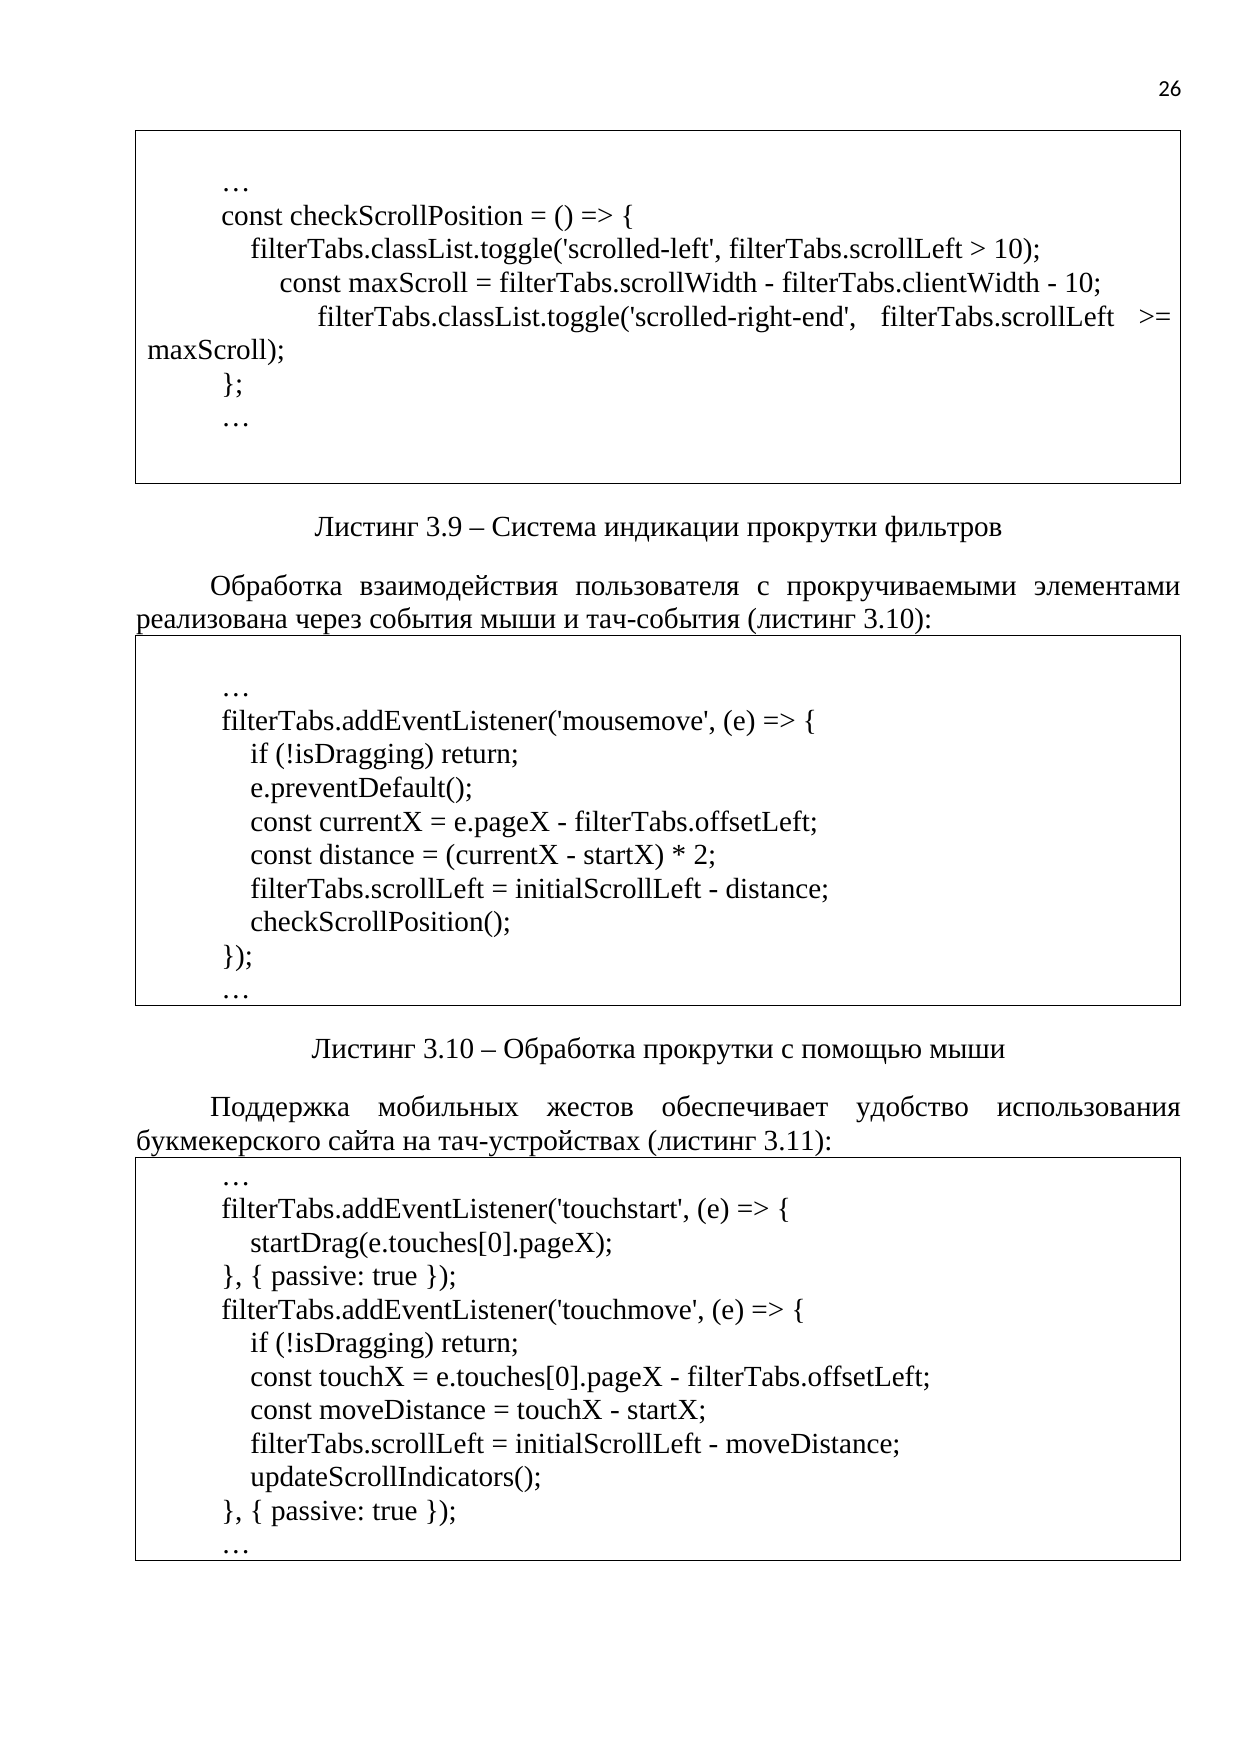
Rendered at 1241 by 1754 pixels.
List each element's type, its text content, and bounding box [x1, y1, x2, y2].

table_header … filterTabs.addEventListener('mousemove', (e) => { if (!isDragging) return; e.preventDefault(); const currentX = e.pageX - filterTabs.offsetLeft; const distance = (currentX - startX) * 2; filterTabs.scrollLeft = initialScrollLeft - distance; checkScrollPosition(); }); … [136, 636, 1180, 1005]
table_header … filterTabs.addEventListener('touchstart', (e) => { startDrag(e.touches[0].pageX); }, { passive: true }); filterTabs.addEventListener('touchmove', (e) => { if (!isDragging) return; const touchX = e.touches[0].pageX - filterTabs.offsetLeft; const moveDistance = touchX - startX; filterTabs.scrollLeft = initialScrollLeft - moveDistance; updateScrollIndicators(); }, { passive: true }); … [136, 1158, 1180, 1560]
text Листинг 3.9 – Система индикации прокрутки фильтров [136, 509, 1181, 543]
text Листинг 3.10 – Обработка прокрутки с помощью мыши [136, 1031, 1181, 1064]
text Обработка взаимодействия пользователя с прокручиваемыми элементами реализована через события мыши и тач-события (листинг 3.10): [136, 568, 1181, 635]
text Поддержка мобильных жестов обеспечивает удобство использования букмекерского сайта на тач-устройствах (листинг 3.11): [136, 1089, 1181, 1157]
table_header … const checkScrollPosition = () => { filterTabs.classList.toggle('scrolled-left', filterTabs.scrollLeft > 10); const maxScroll = filterTabs.scrollWidth - filterTabs.clientWidth - 10; filterTabs.classList.toggle('scrolled-right-end', filterTabs.scrollLeft >= maxScroll); }; … [136, 131, 1180, 483]
